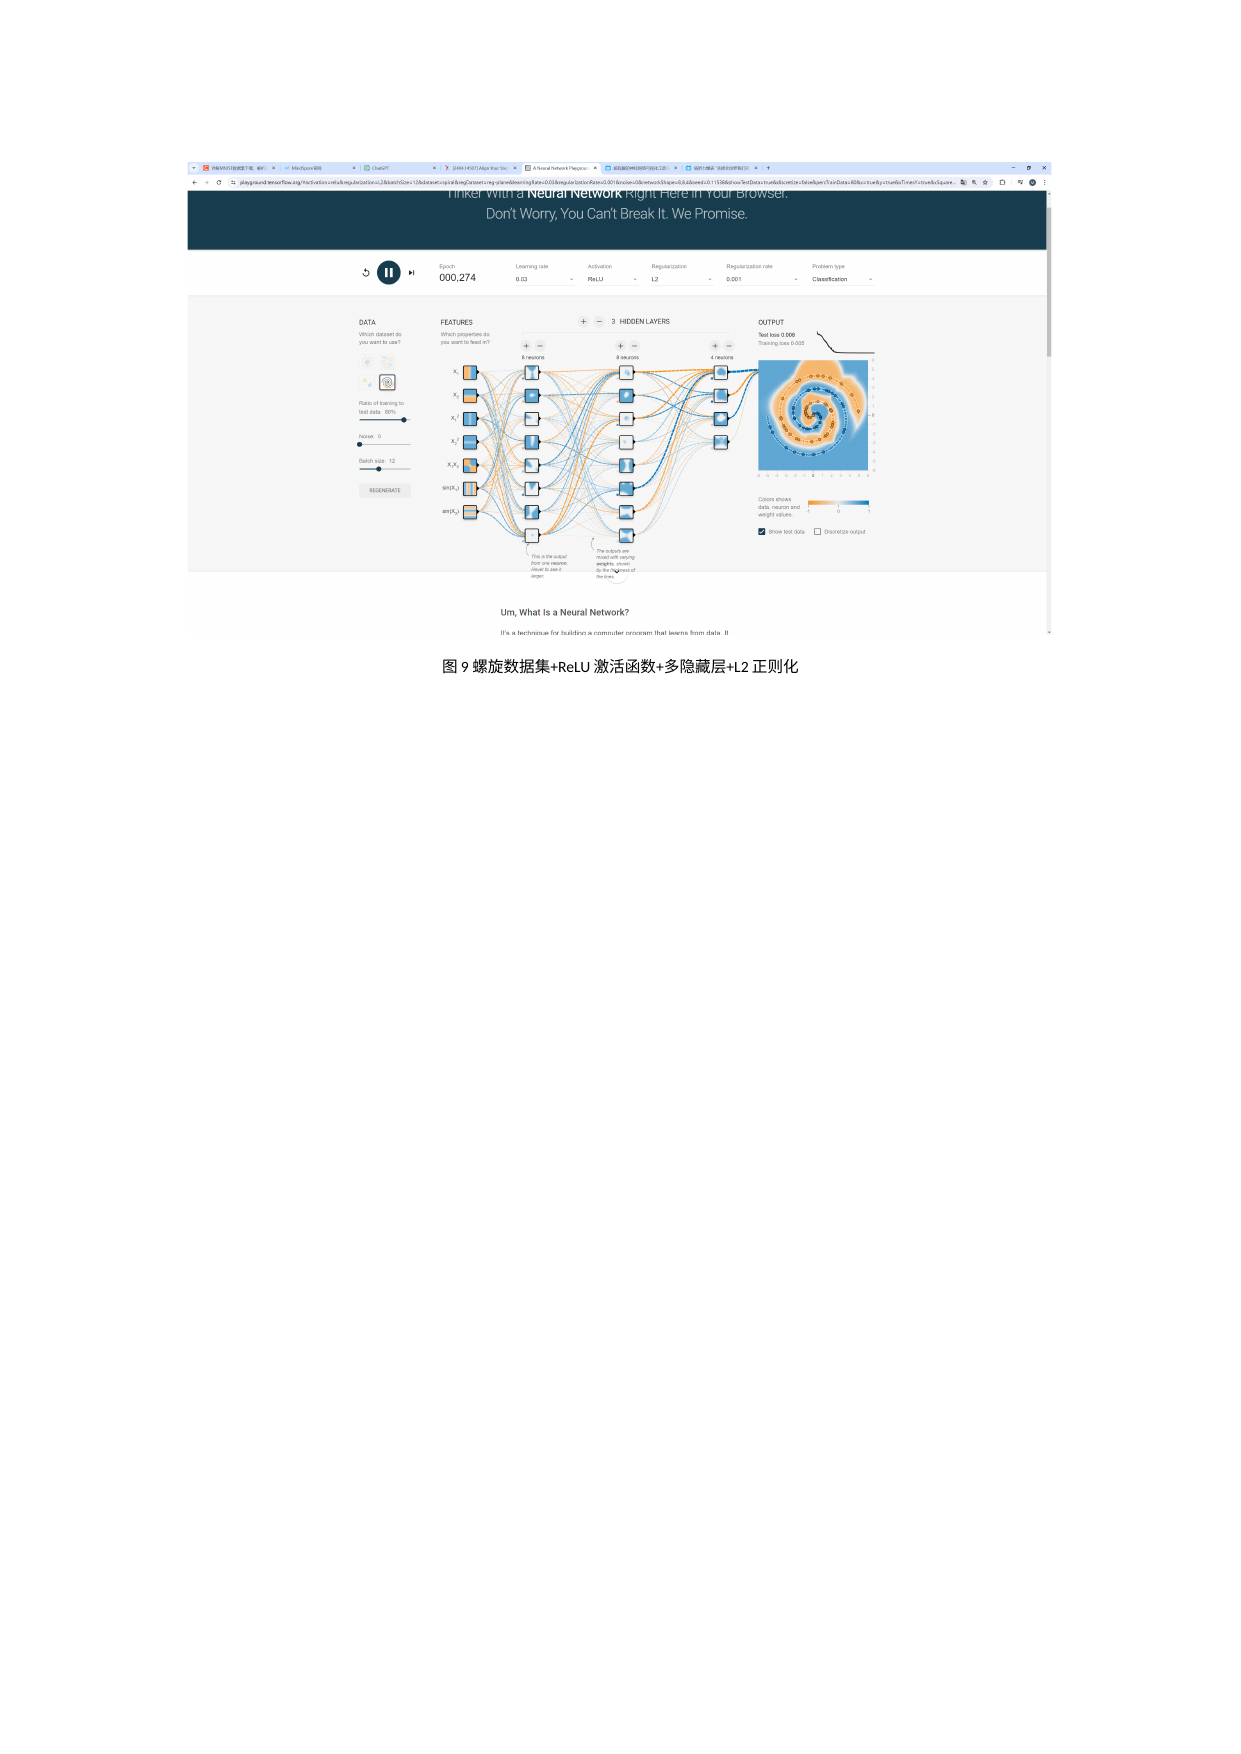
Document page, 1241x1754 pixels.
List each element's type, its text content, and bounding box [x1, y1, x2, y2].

picture [187, 162, 1052, 635]
text 图9 螺旋数据集+ReLU激活函数+多隐藏层+L2正则化 [187, 649, 1053, 682]
